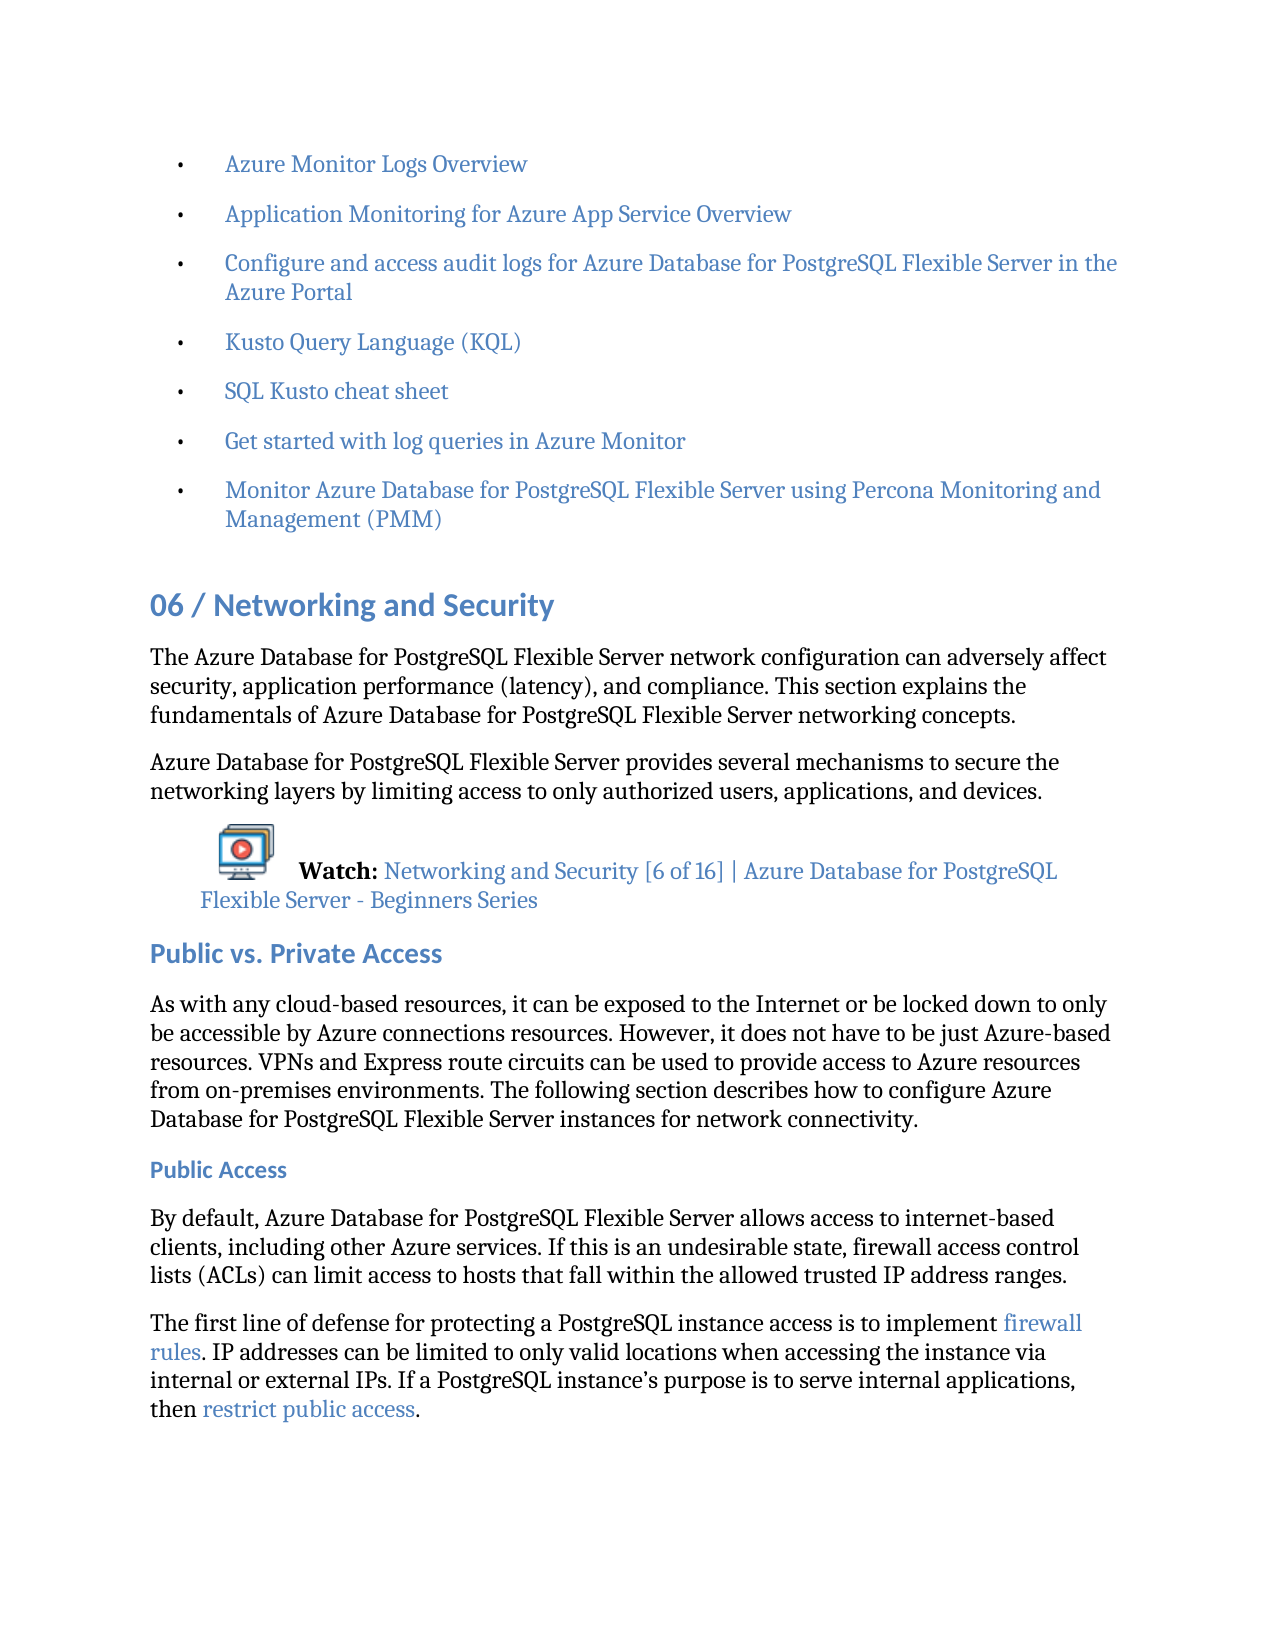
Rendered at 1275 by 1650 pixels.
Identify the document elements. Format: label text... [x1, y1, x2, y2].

subtitle 06 / Networking and Security [150, 584, 1125, 624]
list SQL Kusto cheat sheet [175, 377, 1125, 406]
list Configure and access audit logs for Azure Database for PostgreSQL Flexible Server in the Azure Portal [175, 249, 1125, 307]
subtitle Public vs. Private Access [150, 936, 1125, 971]
list Get started with log queries in Azure Monitor [175, 427, 1125, 455]
text By default, Azure Database for PostgreSQL Flexible Server allows access to internet-based clients, including other Azure services. If this is an undesirable state, firewall access control lists (ACLs) can limit access to hosts that fall within the allowed trusted IP address ranges. [150, 1204, 1125, 1290]
list Application Monitoring for Azure App Service Overview [175, 199, 1125, 228]
list Monitor Azure Database for PostgreSQL Flexible Server using Percona Monitoring and Management (PMM) [175, 476, 1125, 534]
text The Azure Database for PostgreSQL Flexible Server network configuration can adversely affect security, application performance (latency), and compliance. This section explains the fundamentals of Azure Database for PostgreSQL Flexible Server networking concepts. [150, 643, 1125, 729]
text The first line of defense for protecting a PostgreSQL instance access is to implement firewall rules. IP addresses can be limited to only valid locations when accessing the instance via internal or external IPs. If a PostgreSQL instance’s purpose is to serve internal applications, then restrict public access. [150, 1309, 1125, 1424]
subtitle Public Access [150, 1154, 1125, 1185]
list Kusto Query Language (KQL) [175, 327, 1125, 356]
text Azure Database for PostgreSQL Flexible Server provides several mechanisms to secure the networking layers by limiting access to only authorized users, applications, and devices. [150, 748, 1125, 806]
list Azure Monitor Logs Overview [175, 150, 1125, 179]
picture [218, 824, 275, 880]
text As with any cloud-based resources, it can be exposed to the Internet or be locked down to only be accessible by Azure connections resources. However, it does not have to be just Azure-based resources. VPNs and Express route circuits can be used to provide access to Azure resources from on-premises environments. The following section describes how to configure Azure Database for PostgreSQL Flexible Server instances for network connectivity. [150, 990, 1125, 1134]
text Watch: Networking and Security [6 of 16] | Azure Database for PostgreSQL Flexible Server - Beginners Series [200, 824, 1075, 915]
